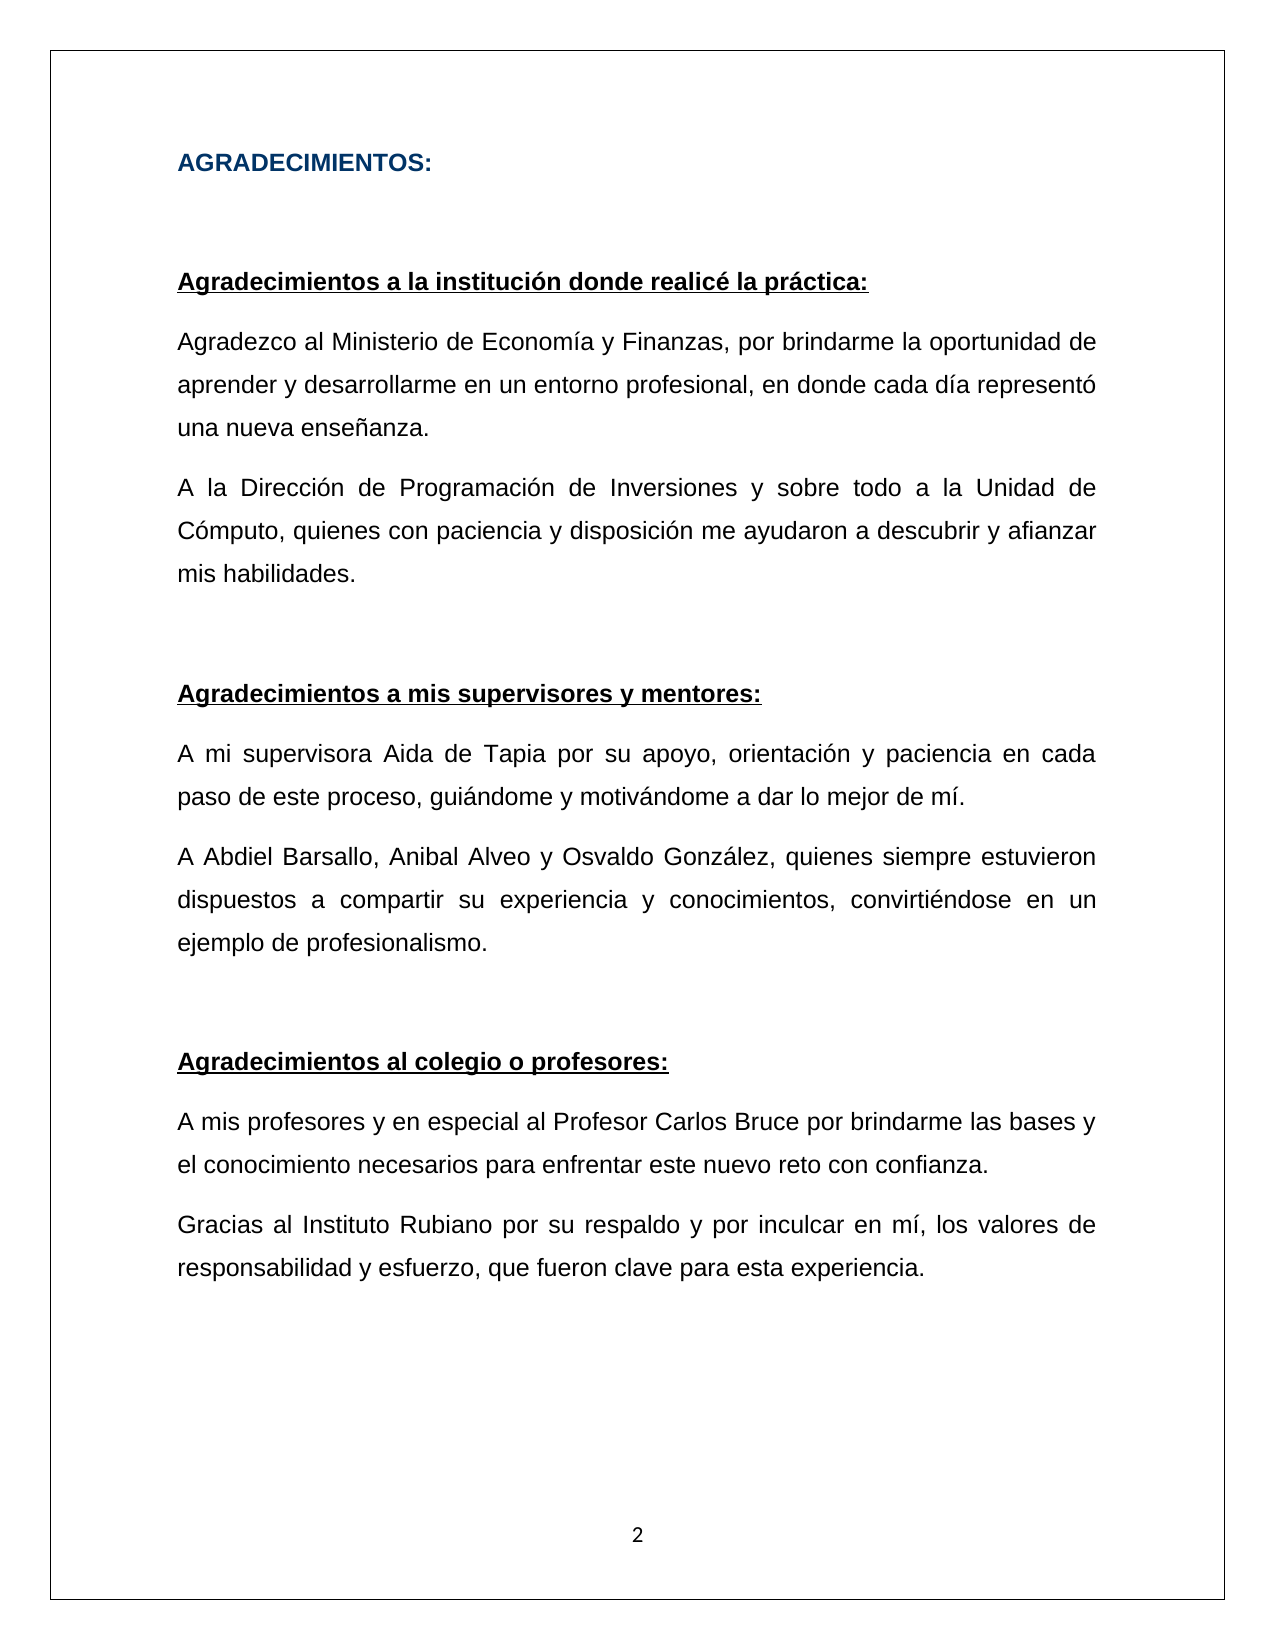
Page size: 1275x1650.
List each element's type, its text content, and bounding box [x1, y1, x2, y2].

text A la Dirección de Programación de Inversiones y sobre todo a la Unidad de Cómputo, quienes con paciencia y disposición me ayudaron a descubrir y afianzar mis habilidades. [177, 473, 1098, 588]
text Agradezco al Ministerio de Economía y Finanzas, por brindarme la oportunidad de aprender y desarrollarme en un entorno profesional, en donde cada día representó una nueva enseñanza. [177, 327, 1098, 442]
text A mi supervisora Aida de Tapia por su apoyo, orientación y paciencia en cada paso de este proceso, guiándome y motivándome a dar lo mejor de mí. [177, 738, 1098, 810]
text A Abdiel Barsallo, Anibal Alveo y Osvaldo González, quienes siempre estuvieron dispuestos a compartir su experiencia y conocimientos, convirtiéndose en un ejemplo de profesionalismo. [177, 841, 1098, 956]
text Agradecimientos a la institución donde realicé la práctica: [177, 267, 1098, 296]
text Agradecimientos a mis supervisores y mentores: [177, 679, 1098, 707]
text AGRADECIMIENTOS: [177, 147, 1098, 176]
text A mis profesores y en especial al Profesor Carlos Bruce por brindarme las bases y el conocimiento necesarios para enfrentar este nuevo reto con confianza. [177, 1107, 1098, 1179]
text Agradecimientos al colegio o profesores: [177, 1047, 1098, 1076]
text Gracias al Instituto Rubiano por su respaldo y por inculcar en mí, los valores de responsabilidad y esfuerzo, que fueron clave para esta experiencia. [177, 1210, 1098, 1282]
